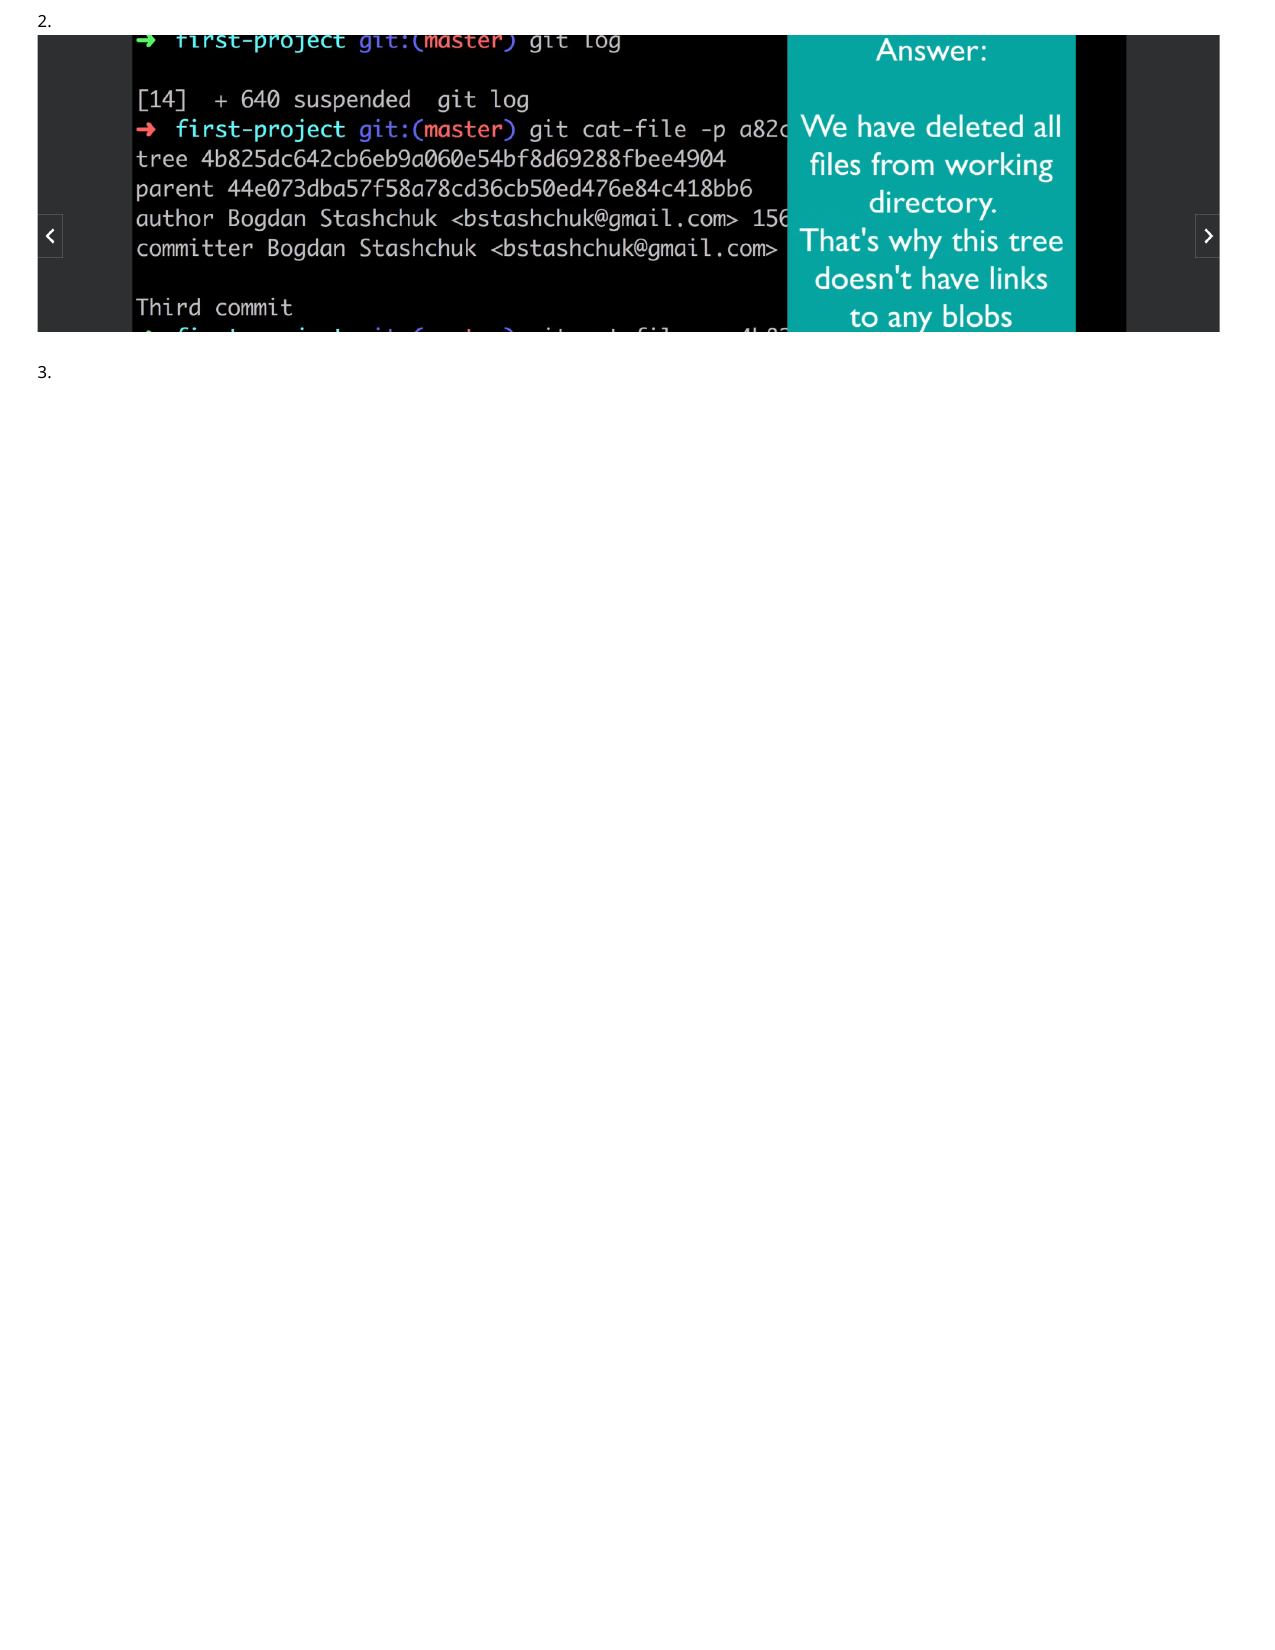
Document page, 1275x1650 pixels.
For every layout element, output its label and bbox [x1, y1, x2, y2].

picture [37, 35, 1220, 332]
